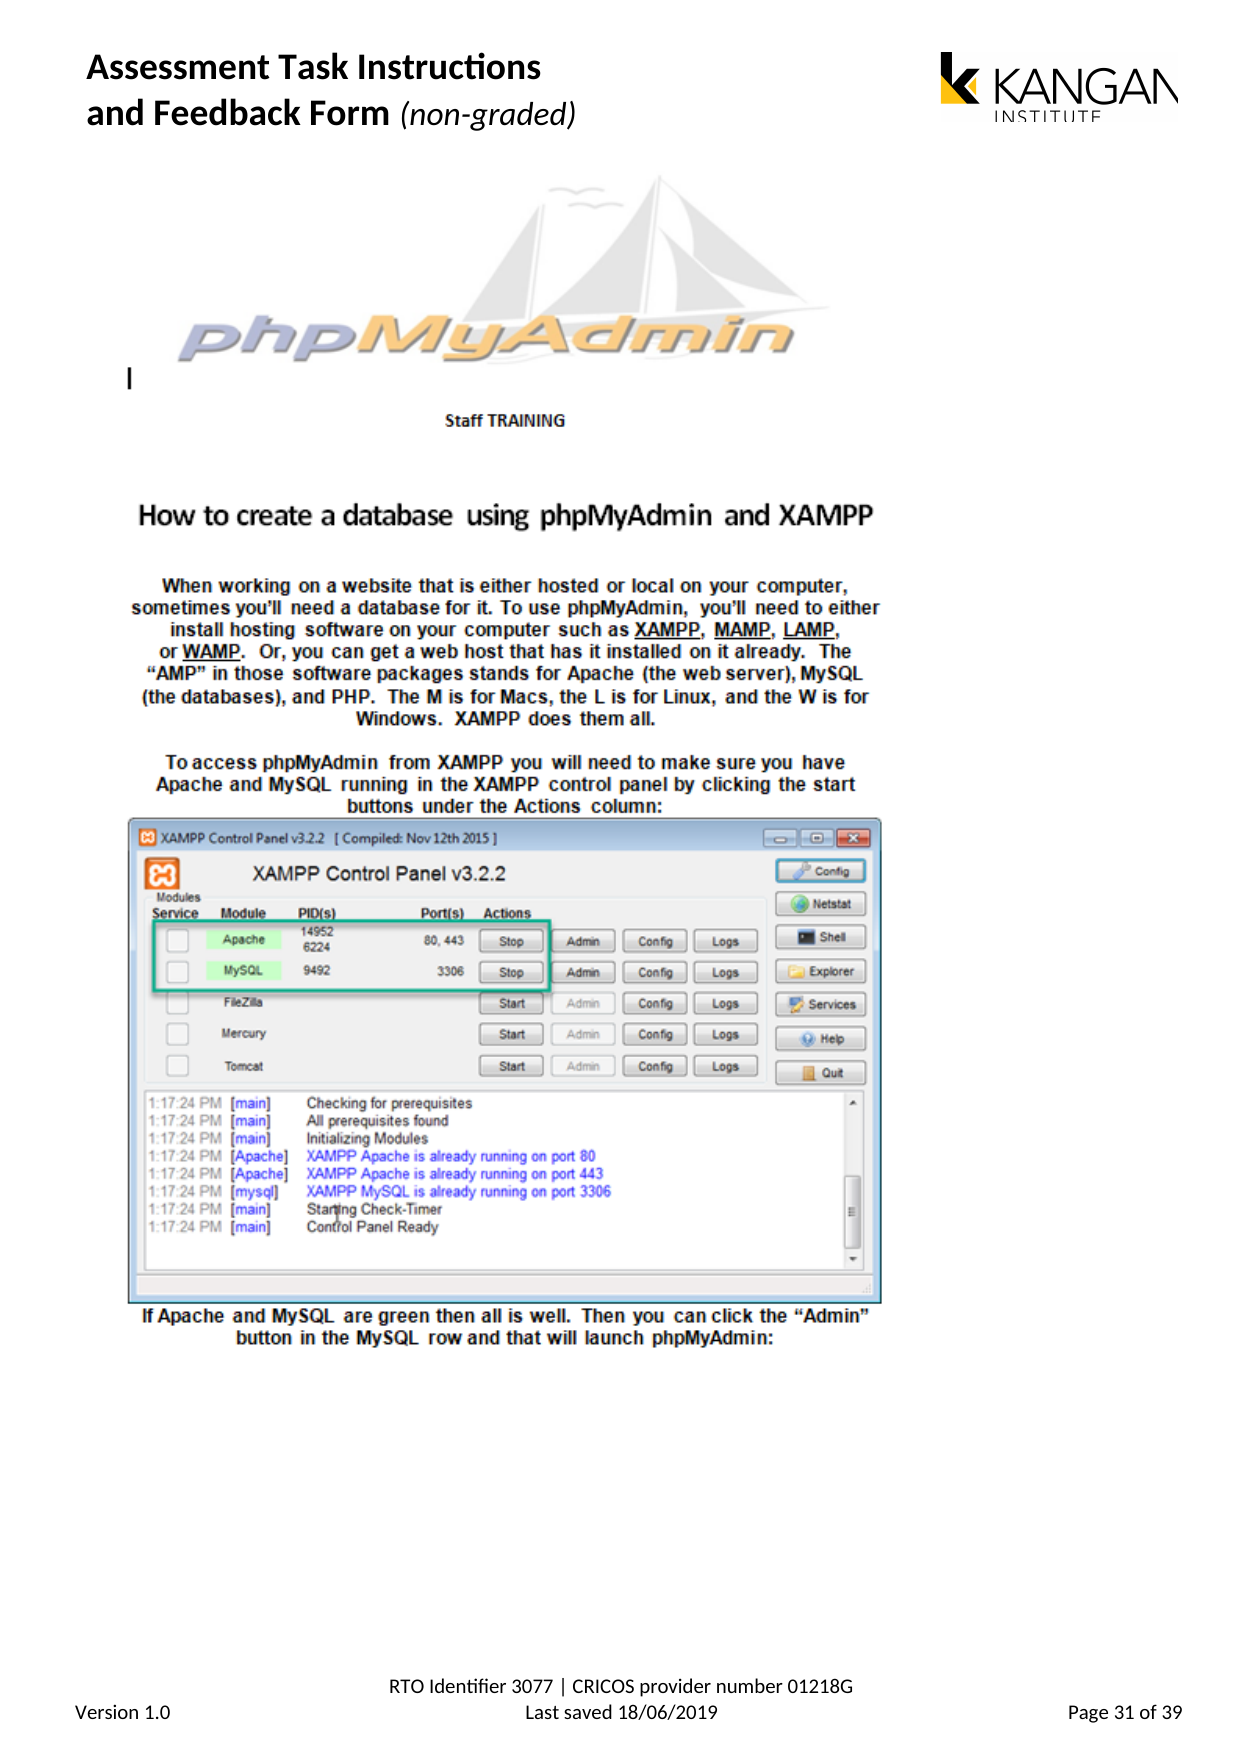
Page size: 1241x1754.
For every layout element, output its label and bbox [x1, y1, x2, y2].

picture [75, 155, 946, 1365]
picture [940, 52, 1178, 122]
